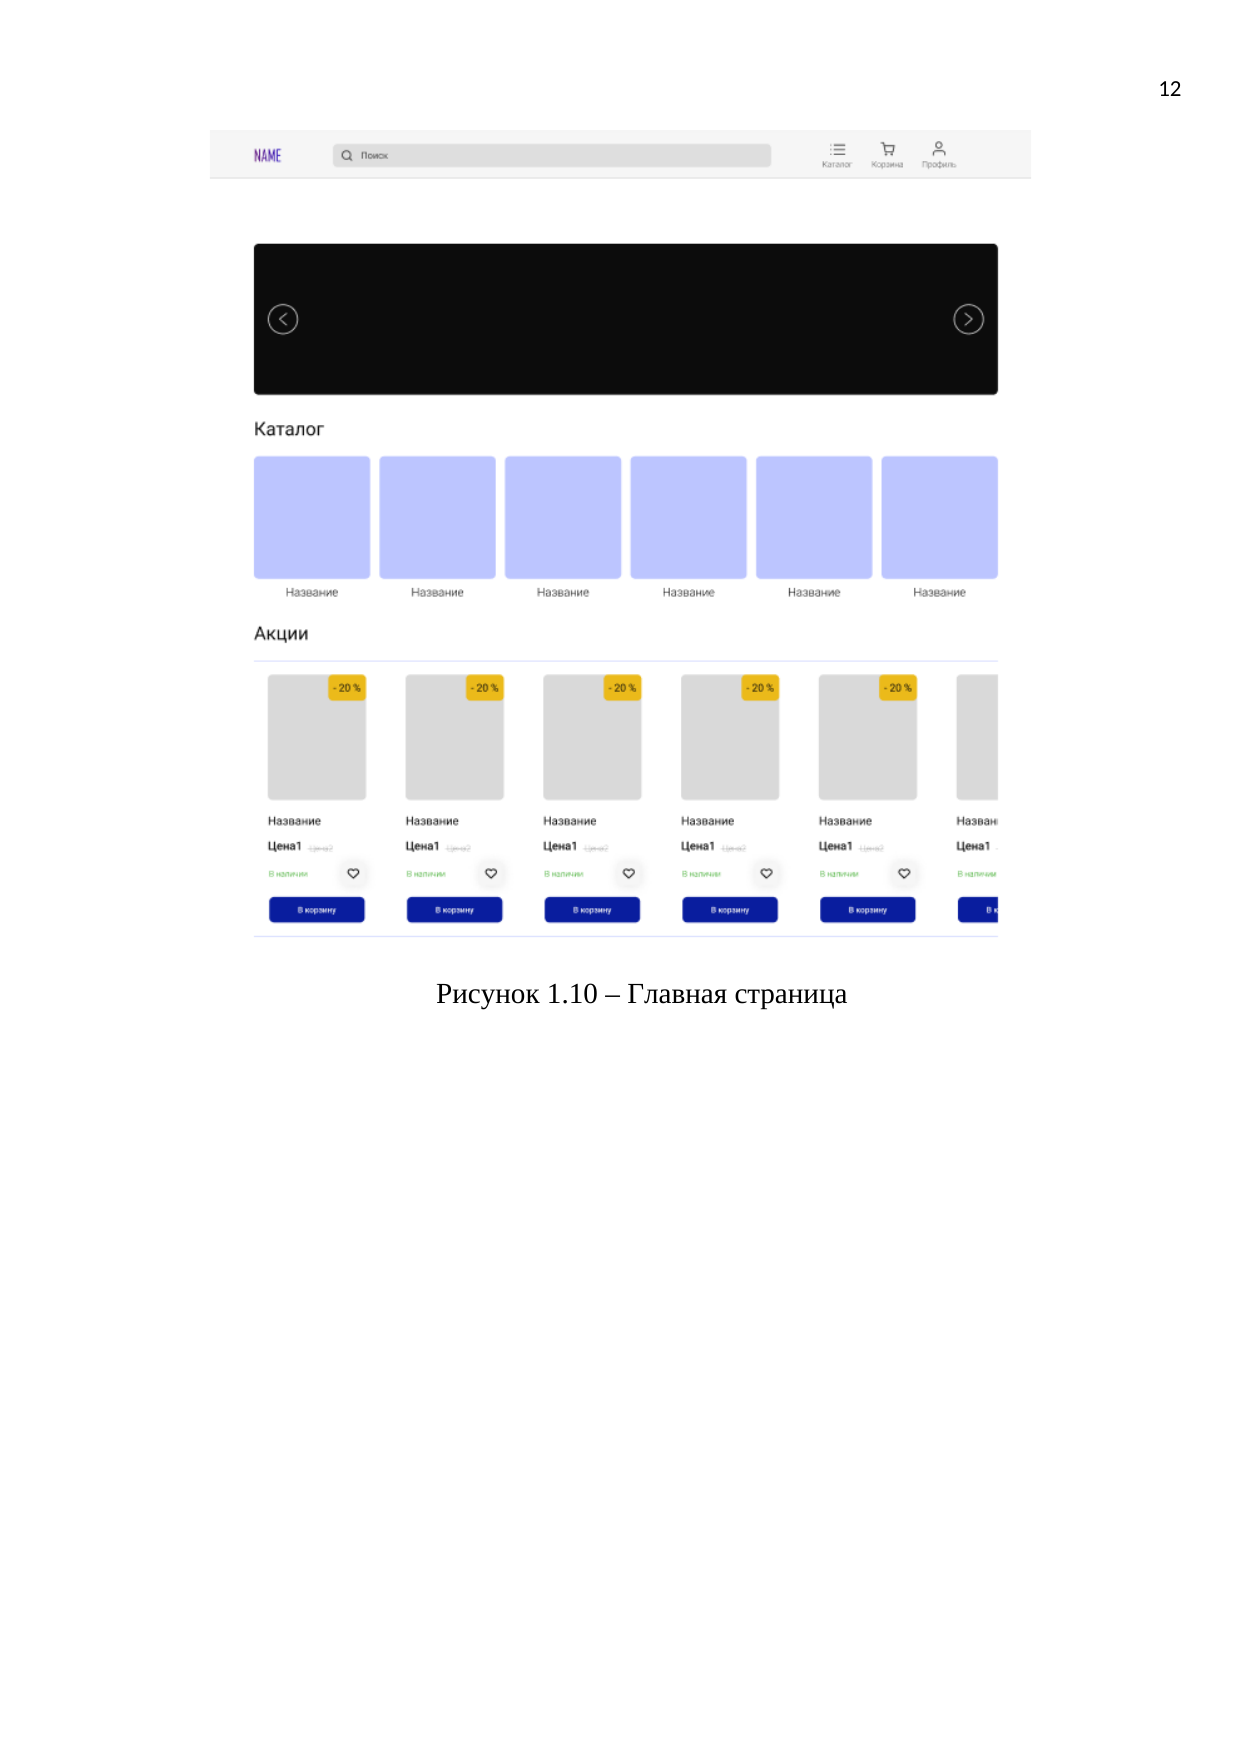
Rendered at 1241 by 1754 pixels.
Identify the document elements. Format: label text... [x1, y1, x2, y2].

picture [209, 130, 1032, 976]
list Рисунок 1.10 – Главная страница [361, 976, 1181, 1009]
